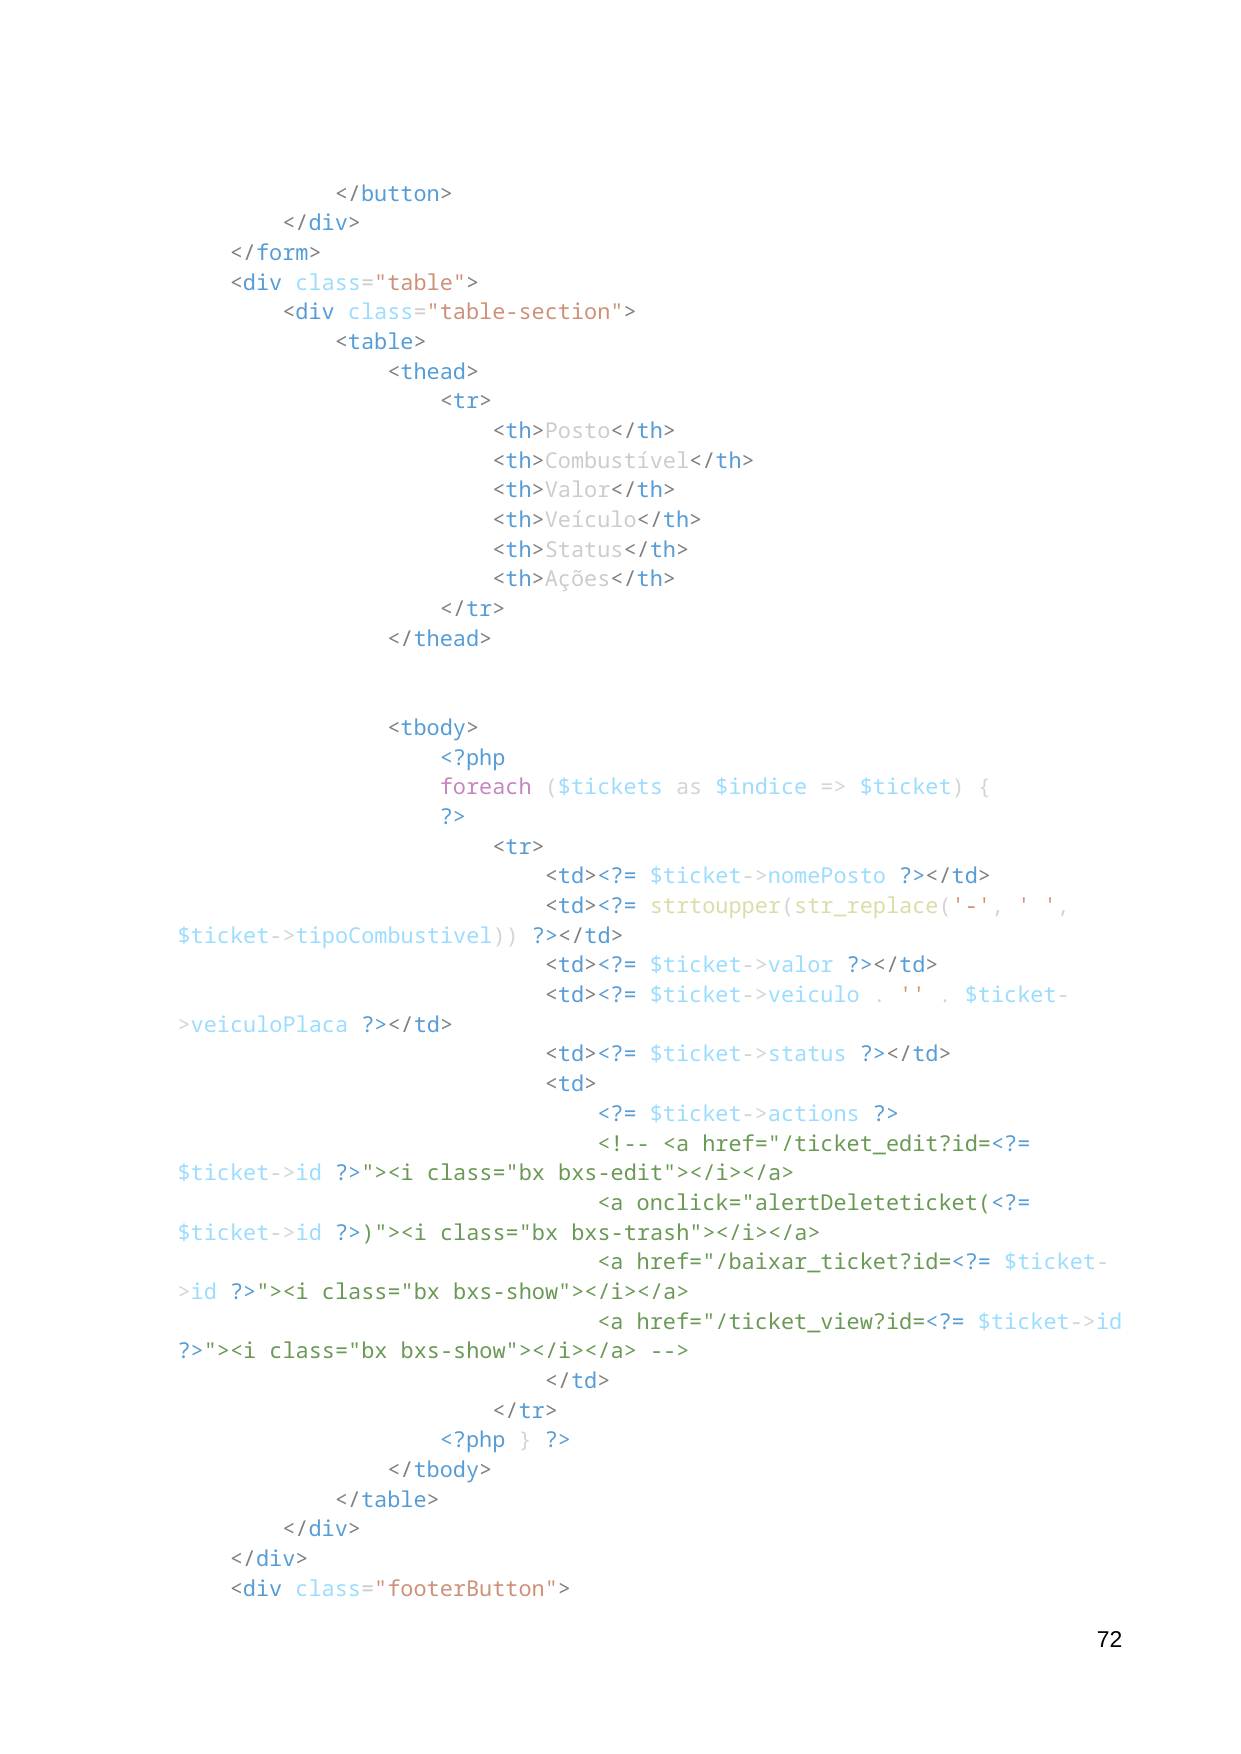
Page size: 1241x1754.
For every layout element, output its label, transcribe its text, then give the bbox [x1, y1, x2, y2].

text </thead> [177, 622, 1122, 652]
text <th>Valor</th> [177, 474, 1122, 504]
text <th>Combustível</th> [177, 444, 1122, 474]
text foreach ($tickets as $indice => $ticket) { [177, 771, 1122, 801]
text <th>Posto</th> [177, 415, 1122, 444]
text <th>Ações</th> [177, 563, 1122, 593]
text </form> [177, 237, 1122, 266]
text </button> [177, 177, 1122, 207]
text <div class="table"> [177, 266, 1122, 296]
text </div> [177, 207, 1122, 237]
text <td><?= $ticket->status ?></td> [177, 1038, 1122, 1068]
text <a href="/baixar_ticket?id=<?= $ticket->id ?>"><i class="bx bxs-show"></i></a> [177, 1246, 1122, 1305]
text <td><?= strtoupper(str_replace('-', ' ',$ticket->tipoCombustivel)) ?></td> [177, 890, 1122, 949]
text </tr> [177, 1394, 1122, 1424]
text <th>Veículo</th> [177, 504, 1122, 533]
text <td><?= $ticket->valor ?></td> [177, 949, 1122, 979]
text <?php [177, 741, 1122, 771]
text ?> [177, 801, 1122, 830]
text <tbody> [177, 712, 1122, 741]
text <tr> [177, 830, 1122, 860]
text <a href="/ticket_view?id=<?= $ticket->id ?>"><i class="bx bxs-show"></i></a> --> [177, 1305, 1122, 1365]
text </table> [177, 1483, 1122, 1513]
text <div class="table-section"> [177, 296, 1122, 326]
text <?php } ?> [177, 1424, 1122, 1454]
text <?= $ticket->actions ?> [177, 1097, 1122, 1127]
text </td> [177, 1365, 1122, 1394]
text <div class="footerButton"> [177, 1572, 1122, 1602]
text <table> [177, 326, 1122, 355]
text </div> [177, 1543, 1122, 1572]
text <td><?= $ticket->veiculo . '' . $ticket->veiculoPlaca ?></td> [177, 979, 1122, 1038]
text </tbody> [177, 1454, 1122, 1483]
text <tr> [177, 385, 1122, 415]
text <td> [177, 1068, 1122, 1097]
text <!-- <a href="/ticket_edit?id=<?= $ticket->id ?>"><i class="bx bxs-edit"></i></a> [177, 1127, 1122, 1187]
text <th>Status</th> [177, 533, 1122, 563]
text <td><?= $ticket->nomePosto ?></td> [177, 860, 1122, 890]
text </tr> [177, 593, 1122, 622]
text </div> [177, 1513, 1122, 1543]
text <thead> [177, 355, 1122, 385]
text <a onclick="alertDeleteticket(<?= $ticket->id ?>)"><i class="bx bxs-trash"></i></a> [177, 1187, 1122, 1246]
